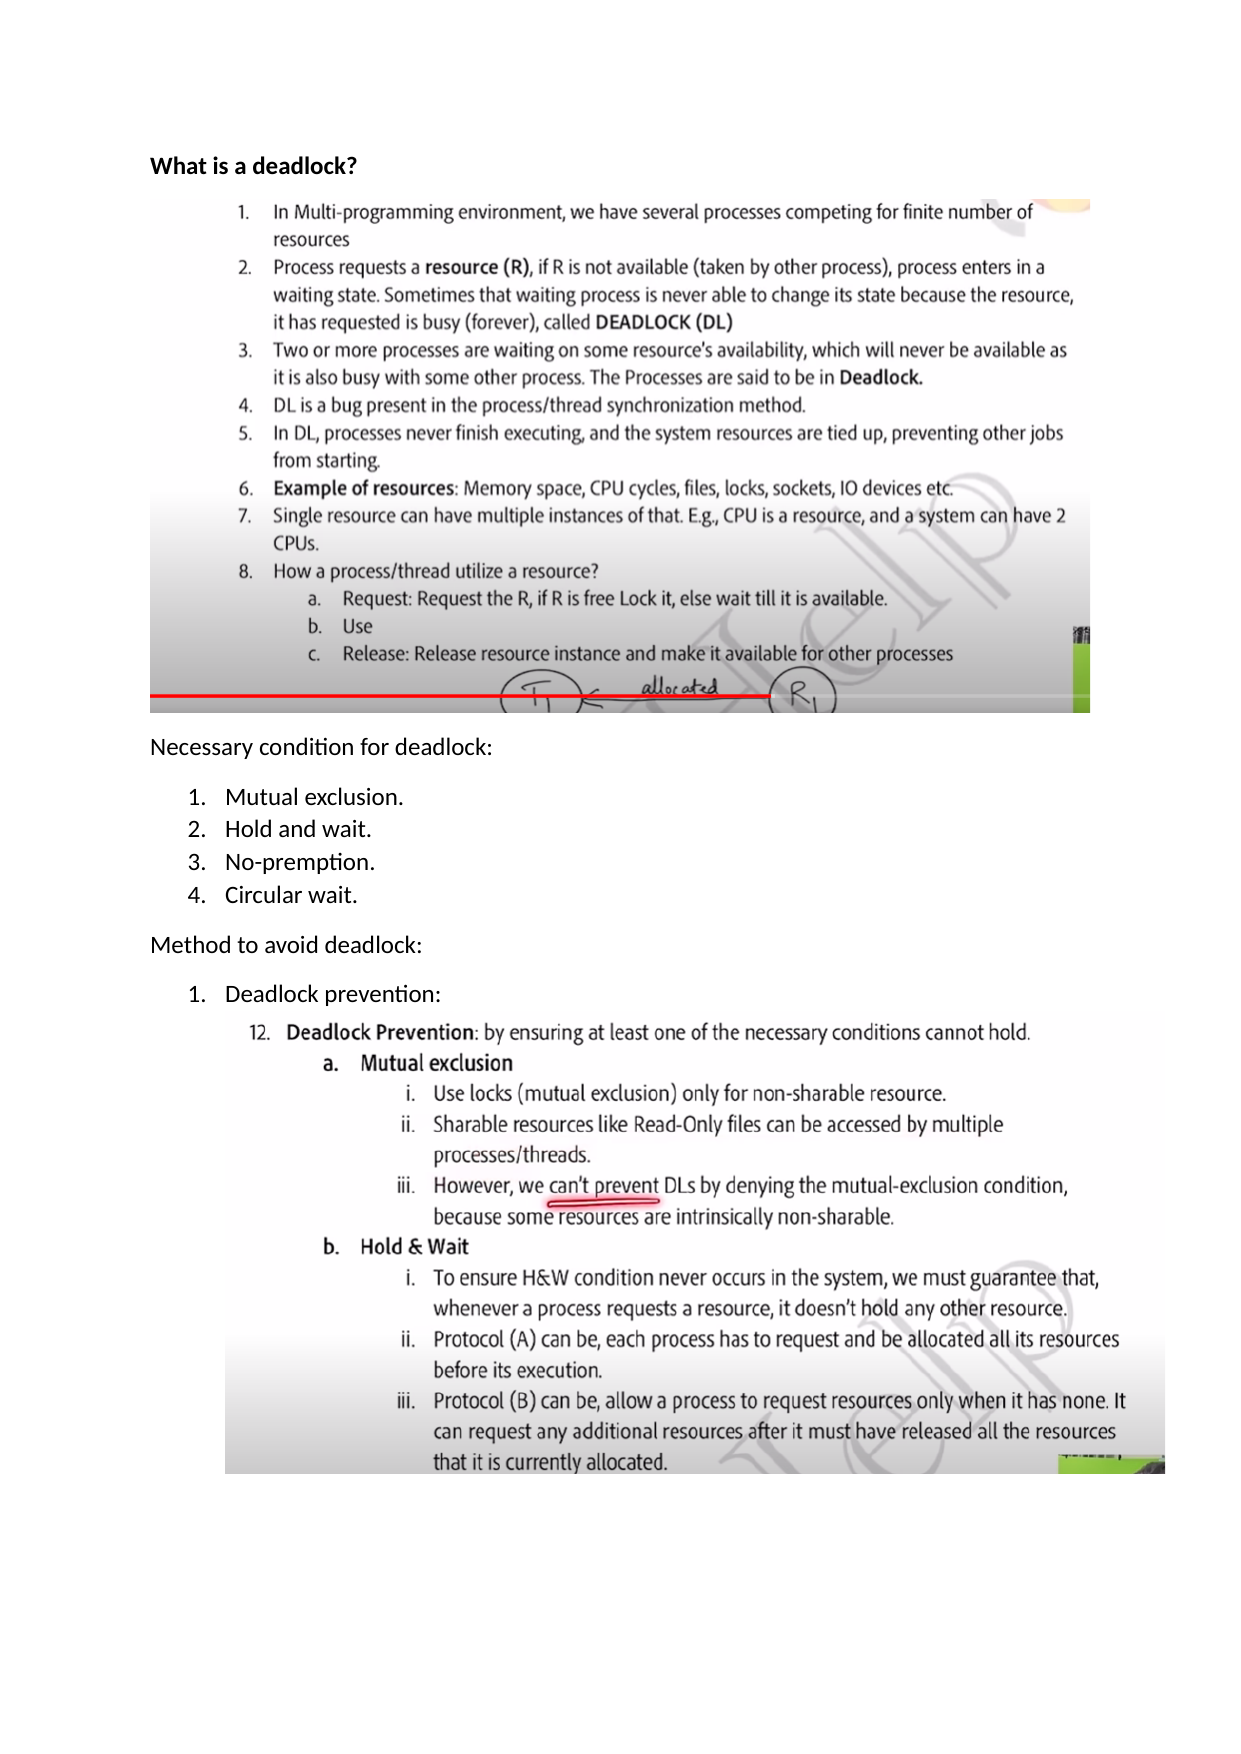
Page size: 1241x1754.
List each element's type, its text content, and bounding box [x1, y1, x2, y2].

list Hold and wait. [187, 813, 1090, 844]
text Necessary condition for deadlock: [150, 731, 1090, 762]
text What is a deadlock? [150, 150, 1090, 181]
picture [225, 1011, 1166, 1474]
list Circular wait. [187, 879, 1090, 910]
list Mutual exclusion. [187, 781, 1090, 811]
picture [150, 199, 1091, 713]
list Deadlock prevention: [187, 978, 1090, 1009]
list No-premption. [187, 846, 1090, 877]
text Method to avoid deadlock: [150, 929, 1090, 959]
